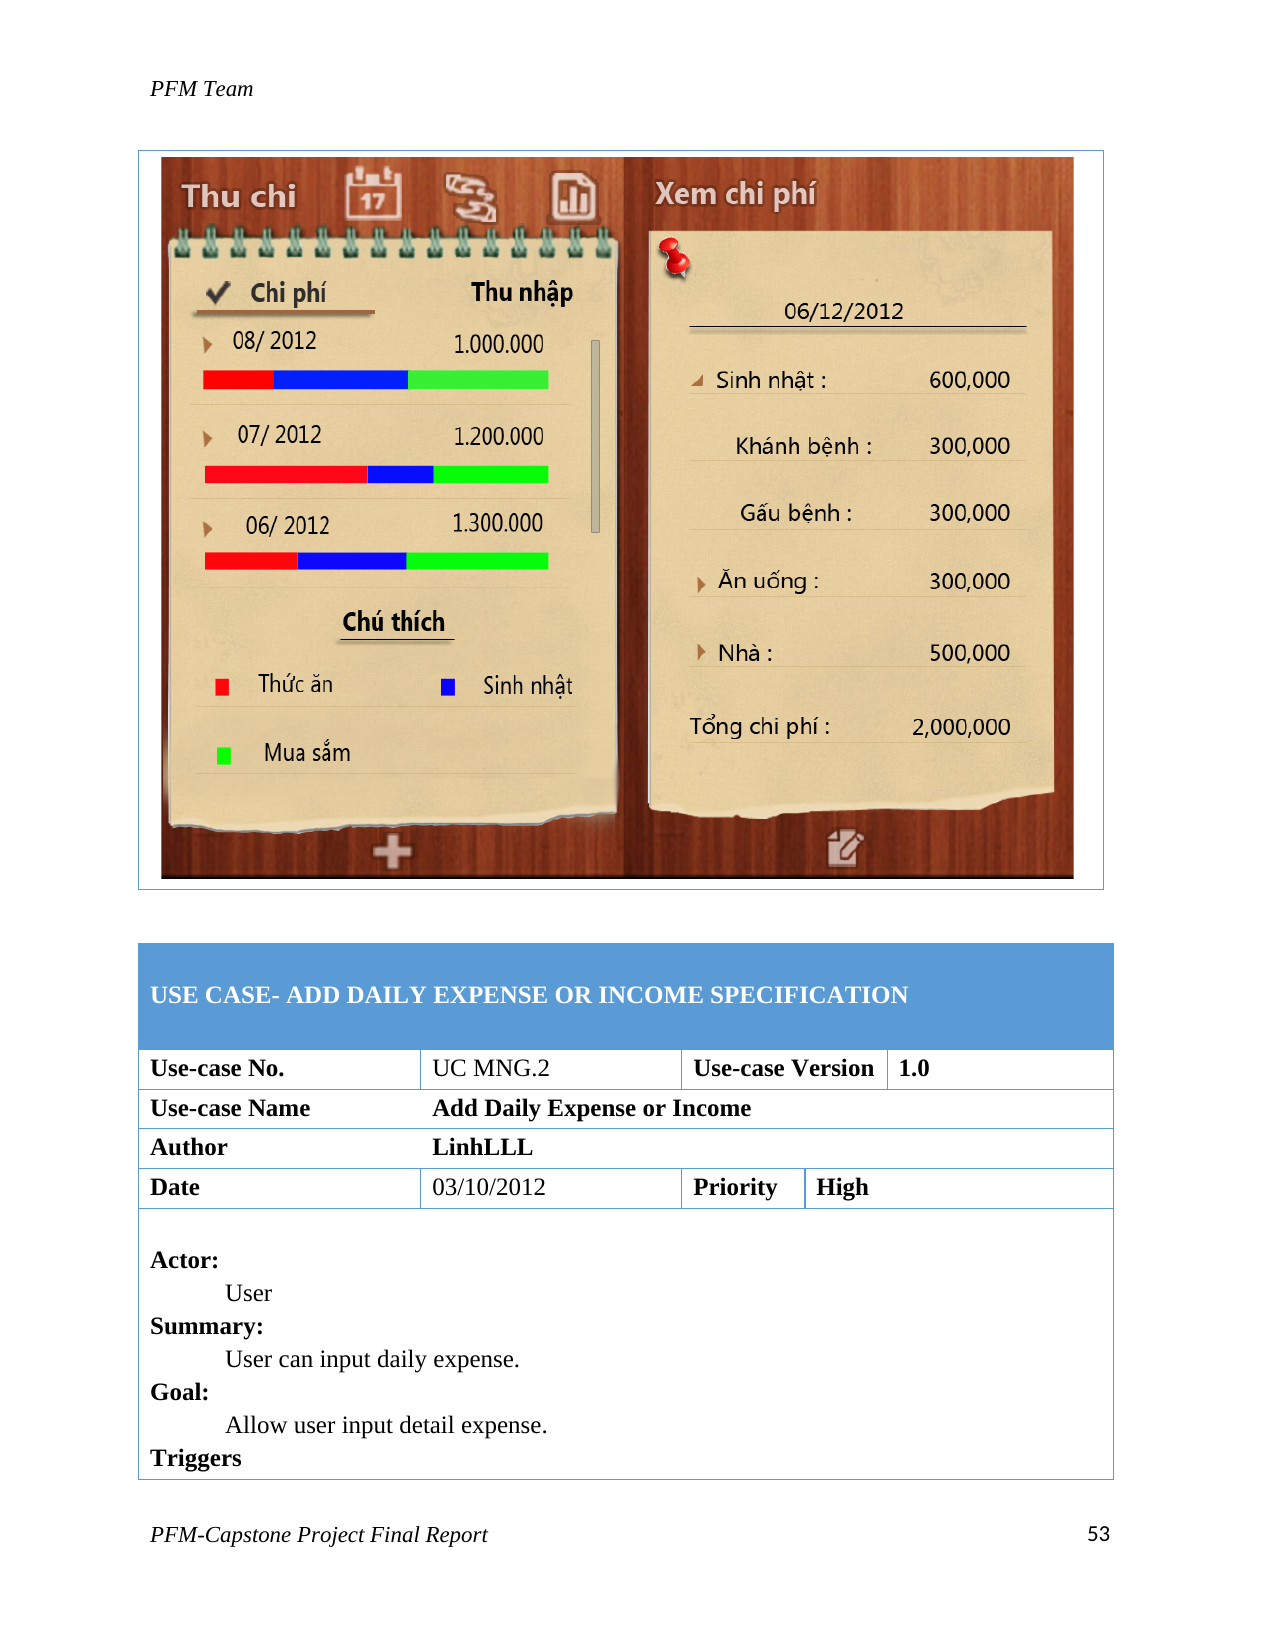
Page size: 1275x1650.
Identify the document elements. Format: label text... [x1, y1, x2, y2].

table_cell 1.0 [888, 1050, 1113, 1088]
table_cell Use-case Version [682, 1050, 887, 1088]
table_cell Priority [682, 1169, 804, 1208]
table_cell 03/10/2012 [421, 1169, 681, 1208]
table_cell [139, 151, 1103, 889]
table_cell Use-case Name [139, 1090, 421, 1128]
table_cell High [806, 1169, 1113, 1208]
table_cell UC MNG.2 [421, 1050, 681, 1088]
table_cell Add Daily Expense or Income [421, 1090, 1113, 1128]
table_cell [139, 1209, 1113, 1478]
table_cell Date [139, 1169, 420, 1208]
table_cell LinhLLL [421, 1129, 1113, 1168]
table_header USE CASE- ADD DAILY EXPENSE OR INCOME SPECIFICATION [139, 944, 1113, 1049]
table_cell Use-case No. [139, 1050, 420, 1088]
table_cell Author [139, 1129, 421, 1168]
picture [161, 157, 1074, 879]
